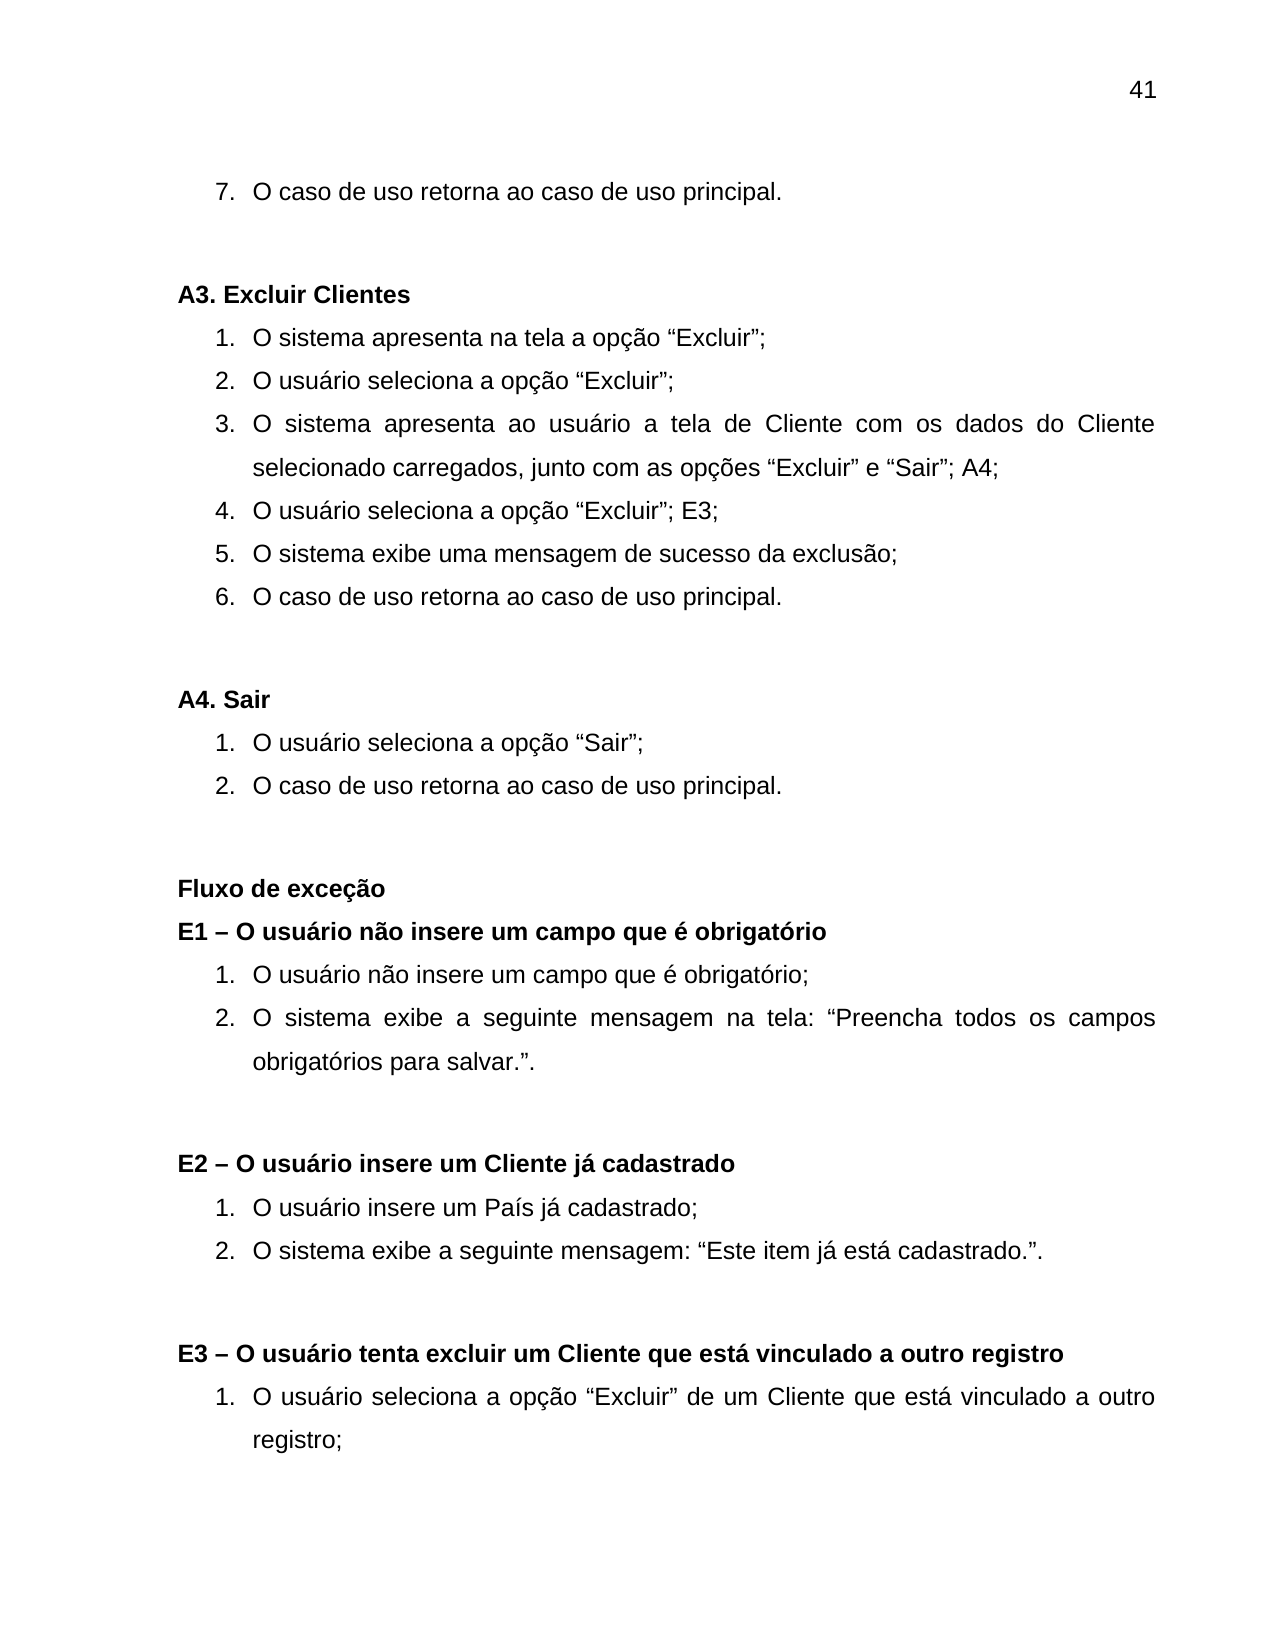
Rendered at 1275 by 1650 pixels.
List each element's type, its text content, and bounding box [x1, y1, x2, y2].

list O caso de uso retorna ao caso de uso principal. [215, 582, 1157, 611]
list O sistema apresenta ao usuário a tela de Cliente com os dados do Cliente selecionado carregados, junto com as opções “Excluir” e “Sair”; A4; [215, 409, 1157, 481]
list O usuário seleciona a opção “Excluir”; [215, 366, 1157, 395]
text E3 – O usuário tenta excluir um Cliente que está vinculado a outro registro [177, 1339, 1157, 1367]
text E2 – O usuário insere um Cliente já cadastrado [177, 1149, 1157, 1178]
text A3. Excluir Clientes [177, 280, 1157, 309]
text Fluxo de exceção [177, 874, 1157, 903]
text A4. Sair [177, 685, 1157, 714]
list O usuário não insere um campo que é obrigatório; [215, 960, 1157, 989]
list O usuário seleciona a opção “Sair”; [215, 728, 1157, 757]
list O sistema exibe uma mensagem de sucesso da exclusão; [215, 539, 1157, 568]
list O usuário seleciona a opção “Excluir” de um Cliente que está vinculado a outro registro; [215, 1382, 1157, 1454]
list O sistema apresenta na tela a opção “Excluir”; [215, 323, 1157, 352]
list O sistema exibe a seguinte mensagem: “Este item já está cadastrado.”. [215, 1236, 1157, 1264]
list O sistema exibe a seguinte mensagem na tela: “Preencha todos os campos obrigatórios para salvar.”. [215, 1003, 1157, 1075]
list O caso de uso retorna ao caso de uso principal. [215, 177, 1157, 206]
list O usuário insere um País já cadastrado; [215, 1193, 1157, 1221]
list O caso de uso retorna ao caso de uso principal. [215, 771, 1157, 800]
list O usuário seleciona a opção “Excluir”; E3; [215, 496, 1157, 524]
text E1 – O usuário não insere um campo que é obrigatório [177, 917, 1157, 946]
